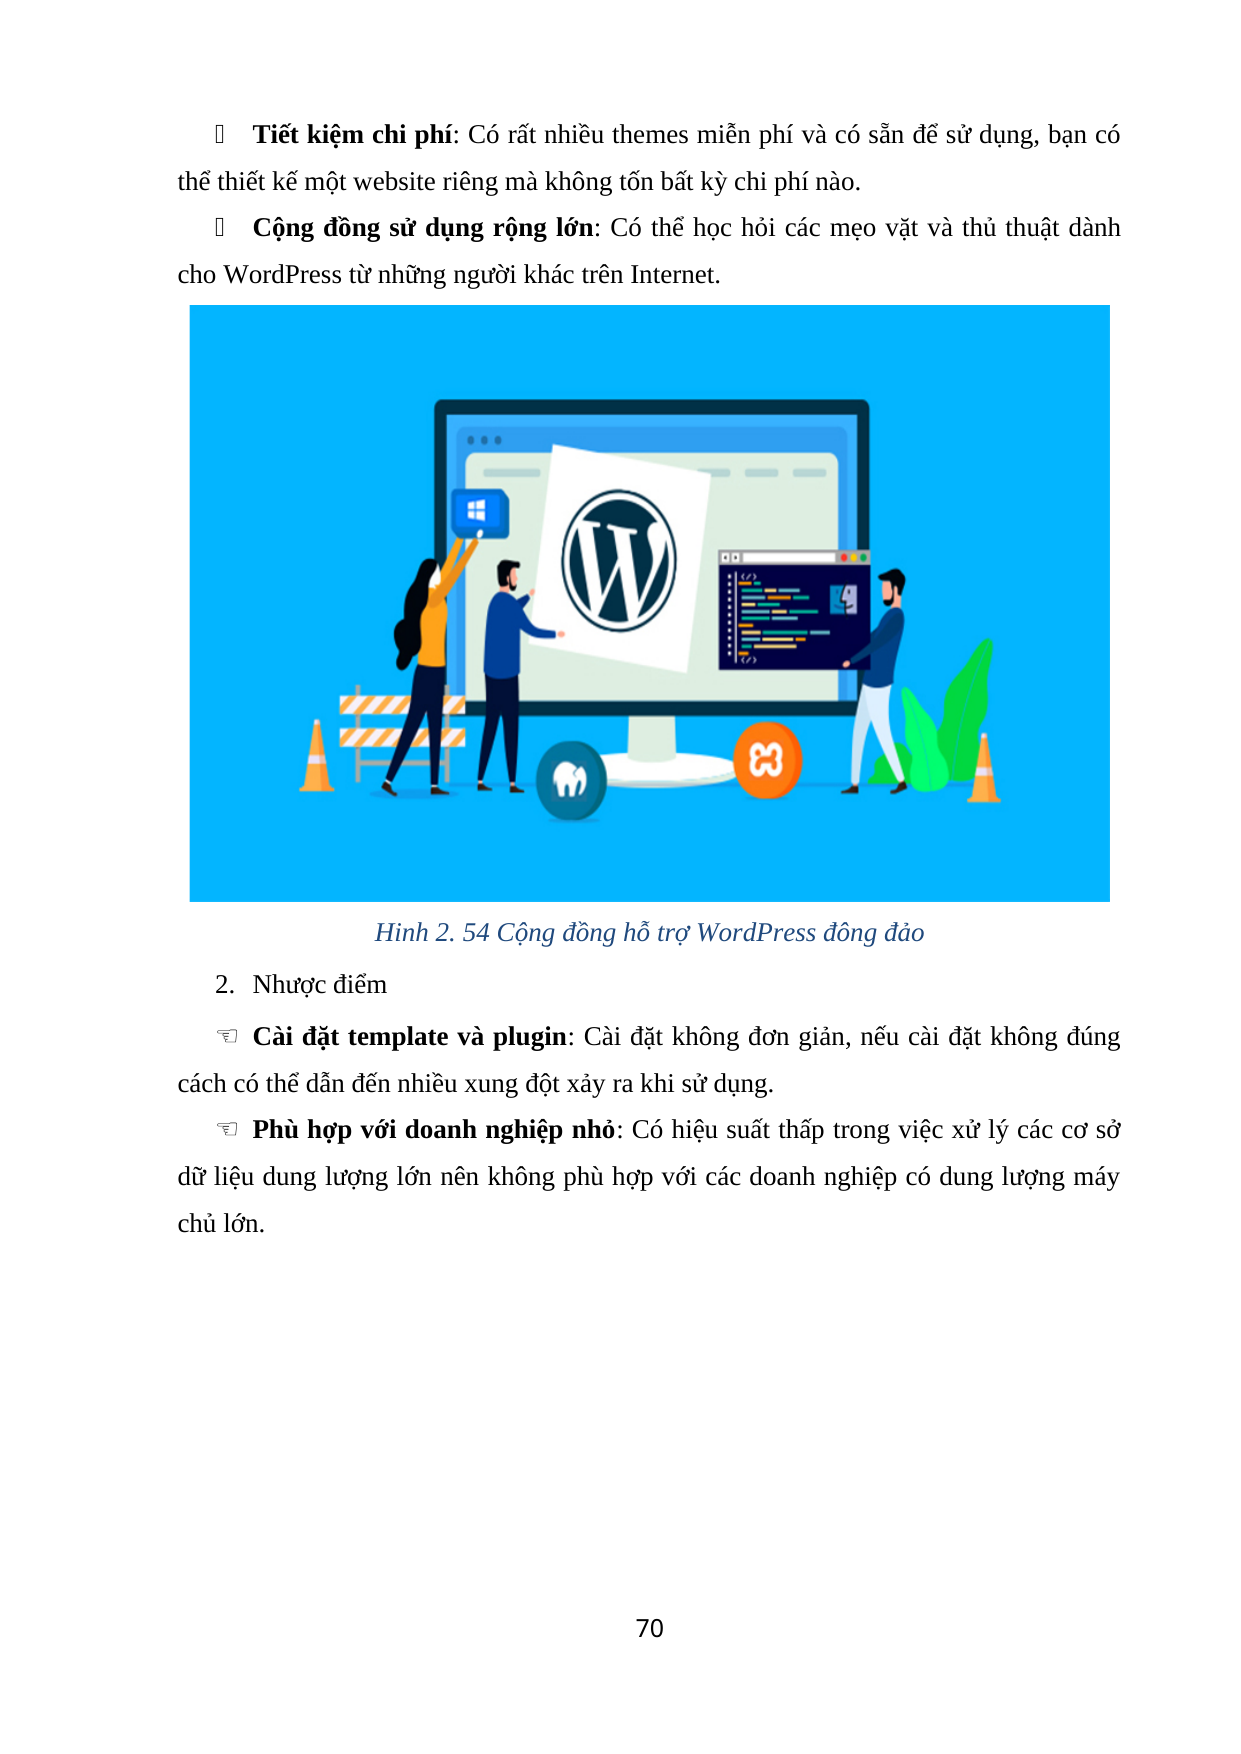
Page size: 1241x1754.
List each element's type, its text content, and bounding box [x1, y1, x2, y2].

picture [600, 715, 803, 799]
text Hinh 2. 54 Cộng đồng hỗ trợ WordPress đông đảo [177, 916, 1122, 947]
picture [552, 761, 587, 801]
picture [339, 415, 1000, 803]
list Cài đặt template và plugin: Cài đặt không đơn giản, nếu cài đặt không đúng cách có thể dẫn đến nhiều xung đột xảy ra khi sử dụng. [177, 1020, 1122, 1098]
picture [402, 791, 427, 797]
list Phù hợp với doanh nghiệp nhỏ: Có hiệu suất thấp trong việc xử lý các cơ sở dữ liệu dung lượng lớn nên không phù hợp với các doanh nghiệp có dung lượng máy chủ lớn. [177, 1114, 1122, 1238]
list Cộng đồng sử dụng rộng lớn: Có thể học hỏi các mẹo vặt và thủ thuật dành cho WordPress từ những người khác trên Internet. [177, 212, 1122, 289]
list Nhược điểm [215, 968, 1122, 999]
list Tiết kiệm chi phí: Có rất nhiều themes miễn phí và có sẵn để sử dụng, bạn có thể thiết kế một website riêng mà không tốn bất kỳ chi phí nào. [177, 118, 1122, 196]
picture [300, 719, 334, 791]
